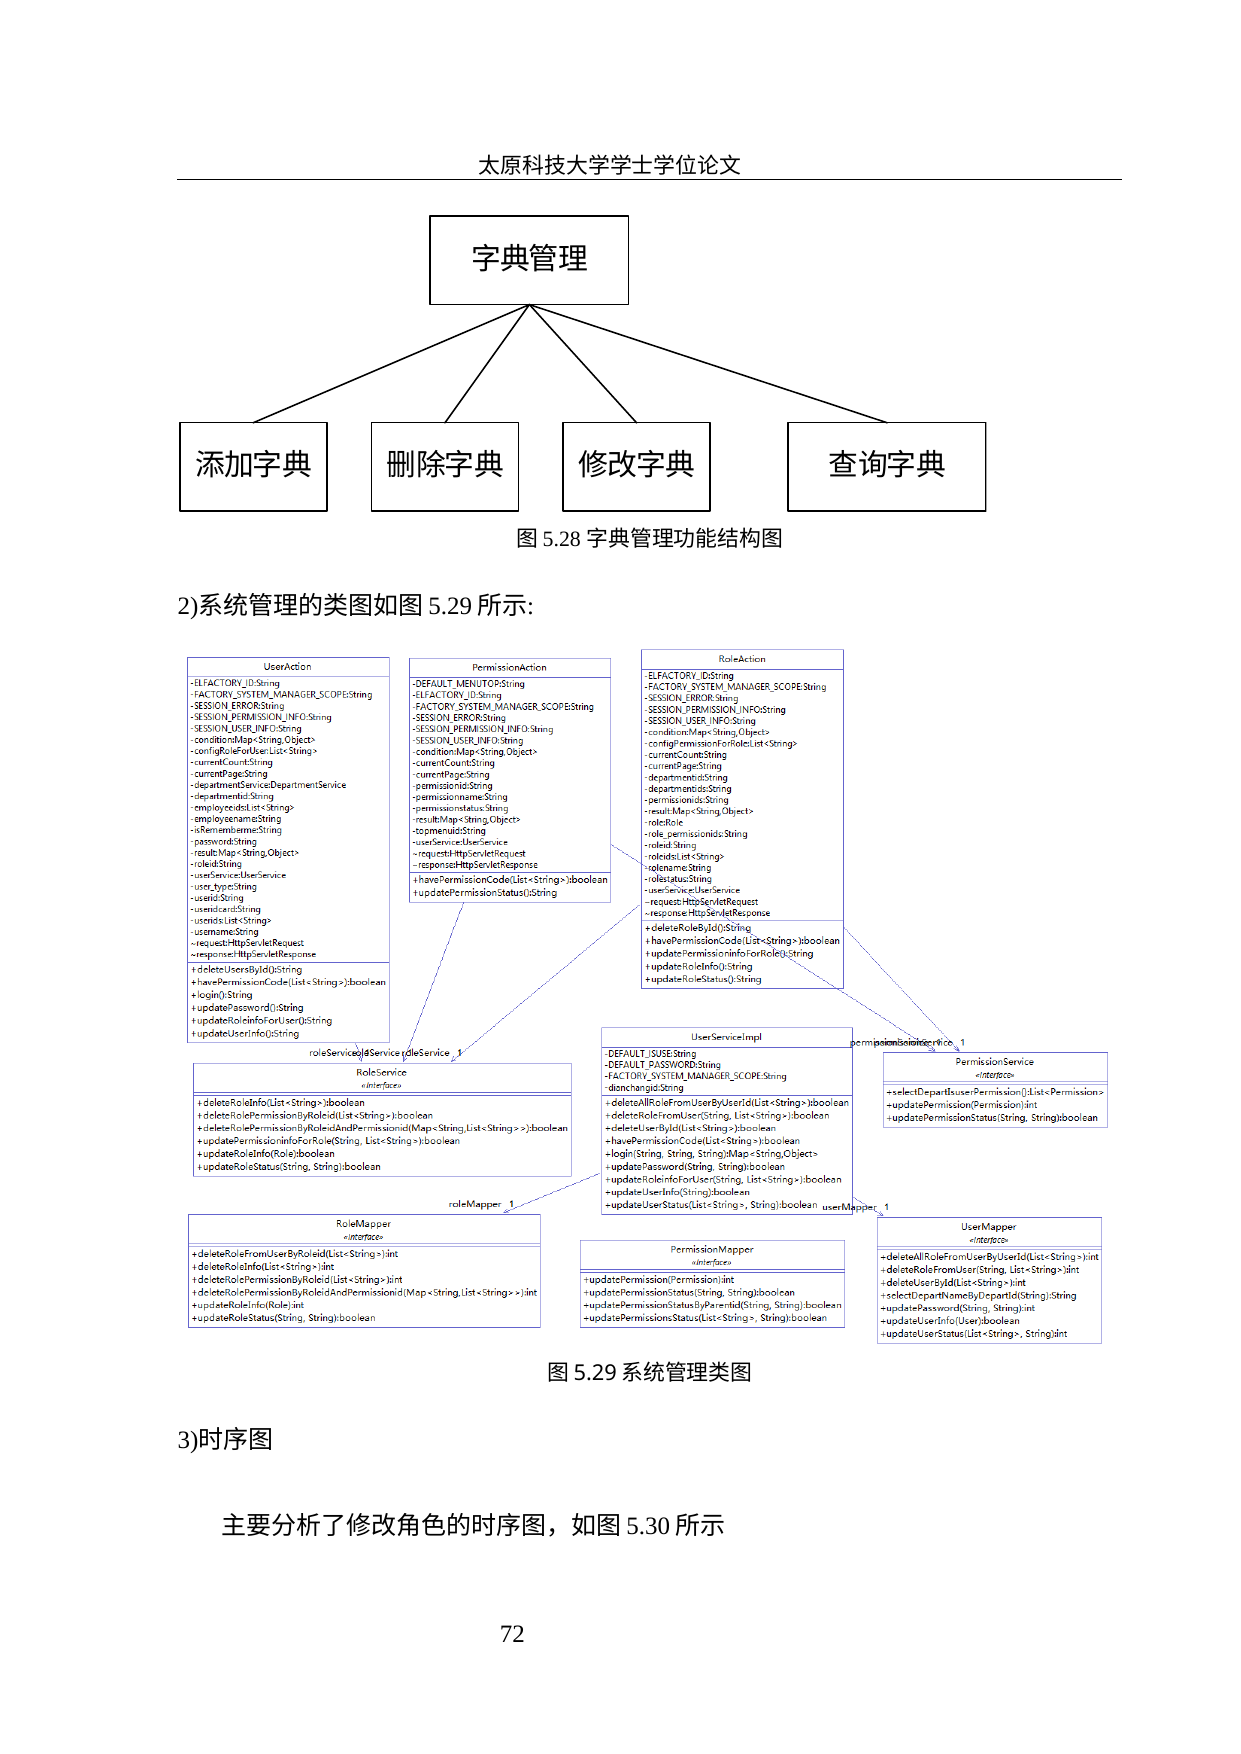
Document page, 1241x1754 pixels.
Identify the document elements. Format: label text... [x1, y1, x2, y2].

text 图5.29系统管理类图 [177, 1353, 1122, 1387]
text 主要分析了修改角色的时序图，如图5.30所示 [177, 1489, 1122, 1558]
text 图5.28 字典管理功能结构图 [177, 520, 1122, 554]
text 3)时序图 [177, 1403, 1122, 1471]
picture [177, 638, 1123, 1347]
text 2)系统管理的类图如图5.29所示: [177, 570, 1122, 638]
